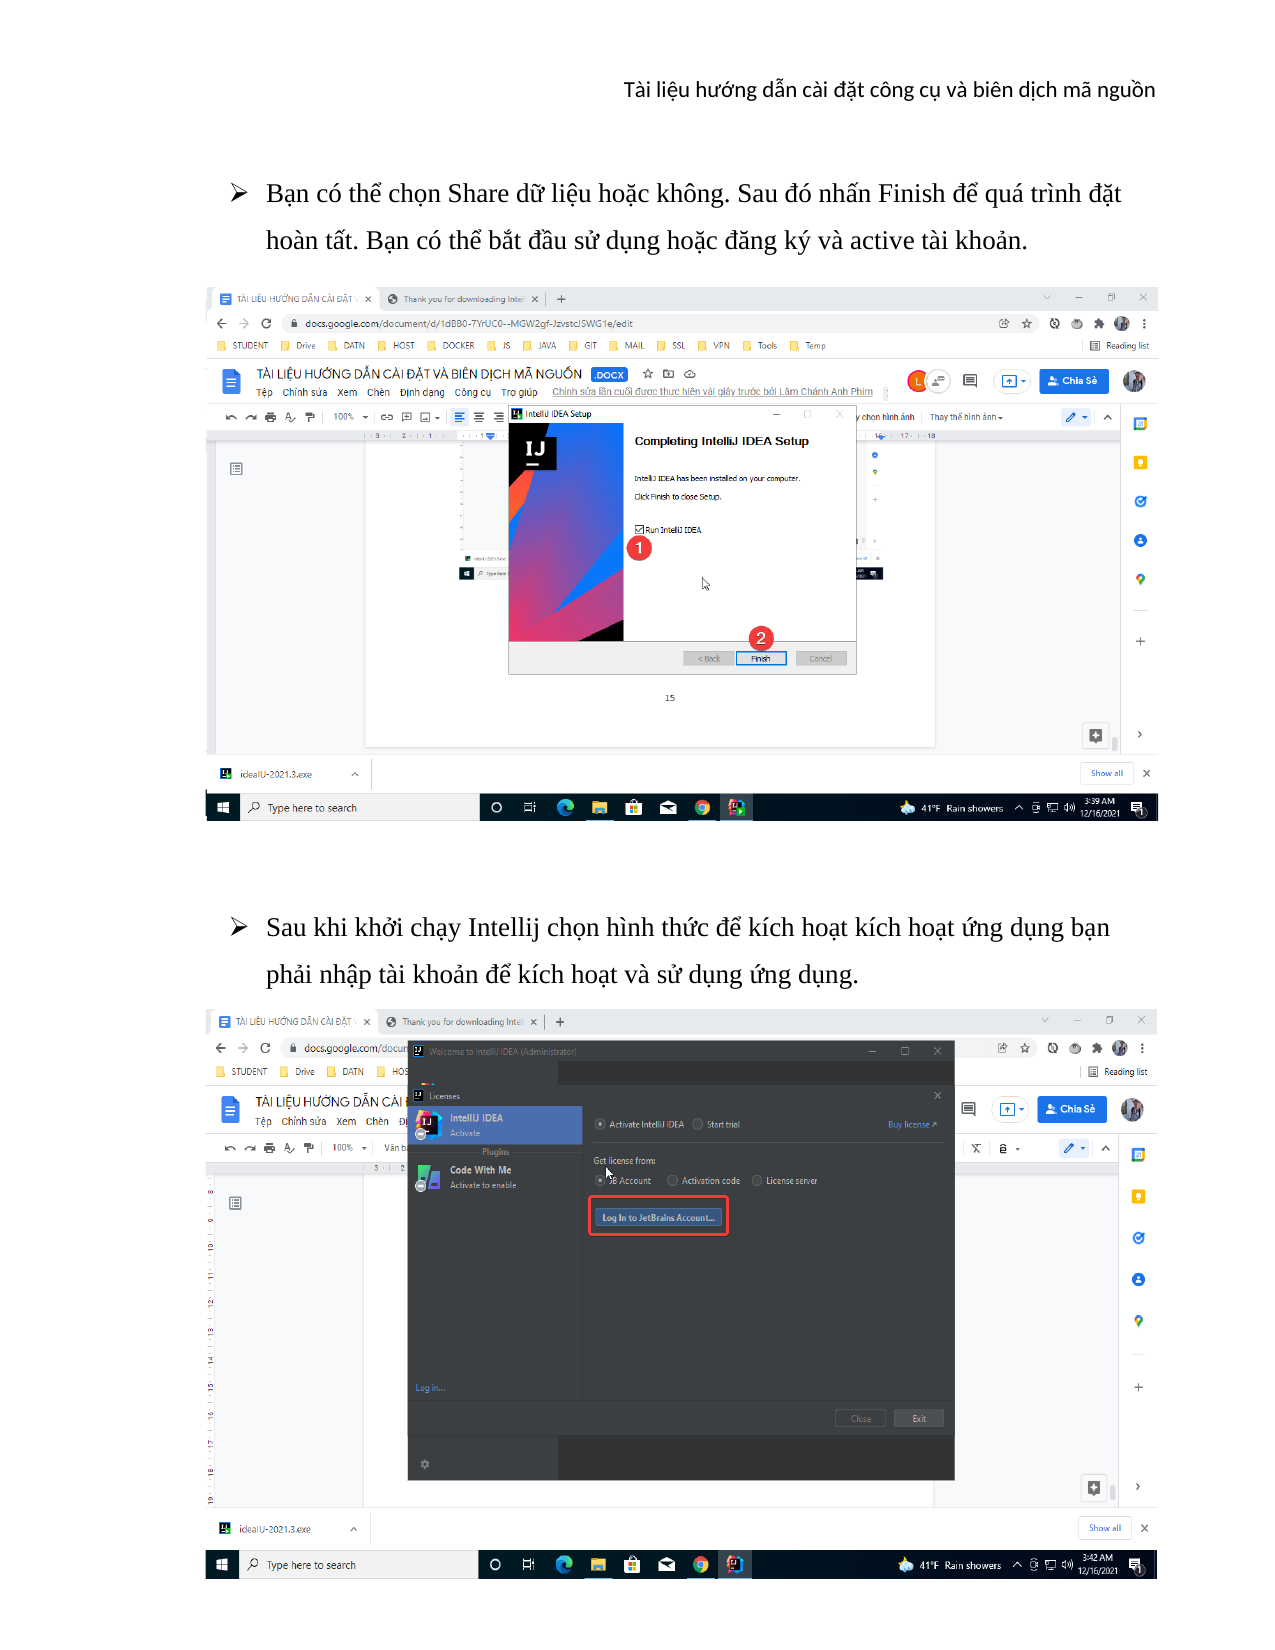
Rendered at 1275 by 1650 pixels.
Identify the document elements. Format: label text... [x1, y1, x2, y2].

picture [205, 287, 1159, 821]
picture [205, 1009, 1157, 1579]
list Sau khi khởi chạy Intellij chọn hình thức để kích hoạt kích hoạt ứng dụng bạn phải nhập tài khoản để kích hoạt và sử dụng ứng dụng. [228, 911, 1157, 989]
list Bạn có thể chọn Share dữ liệu hoặc không. Sau đó nhấn Finish để quá trình đặt hoàn tất. Bạn có thể bắt đầu sử dụng hoặc đăng ký và active tài khoản. [228, 177, 1157, 255]
